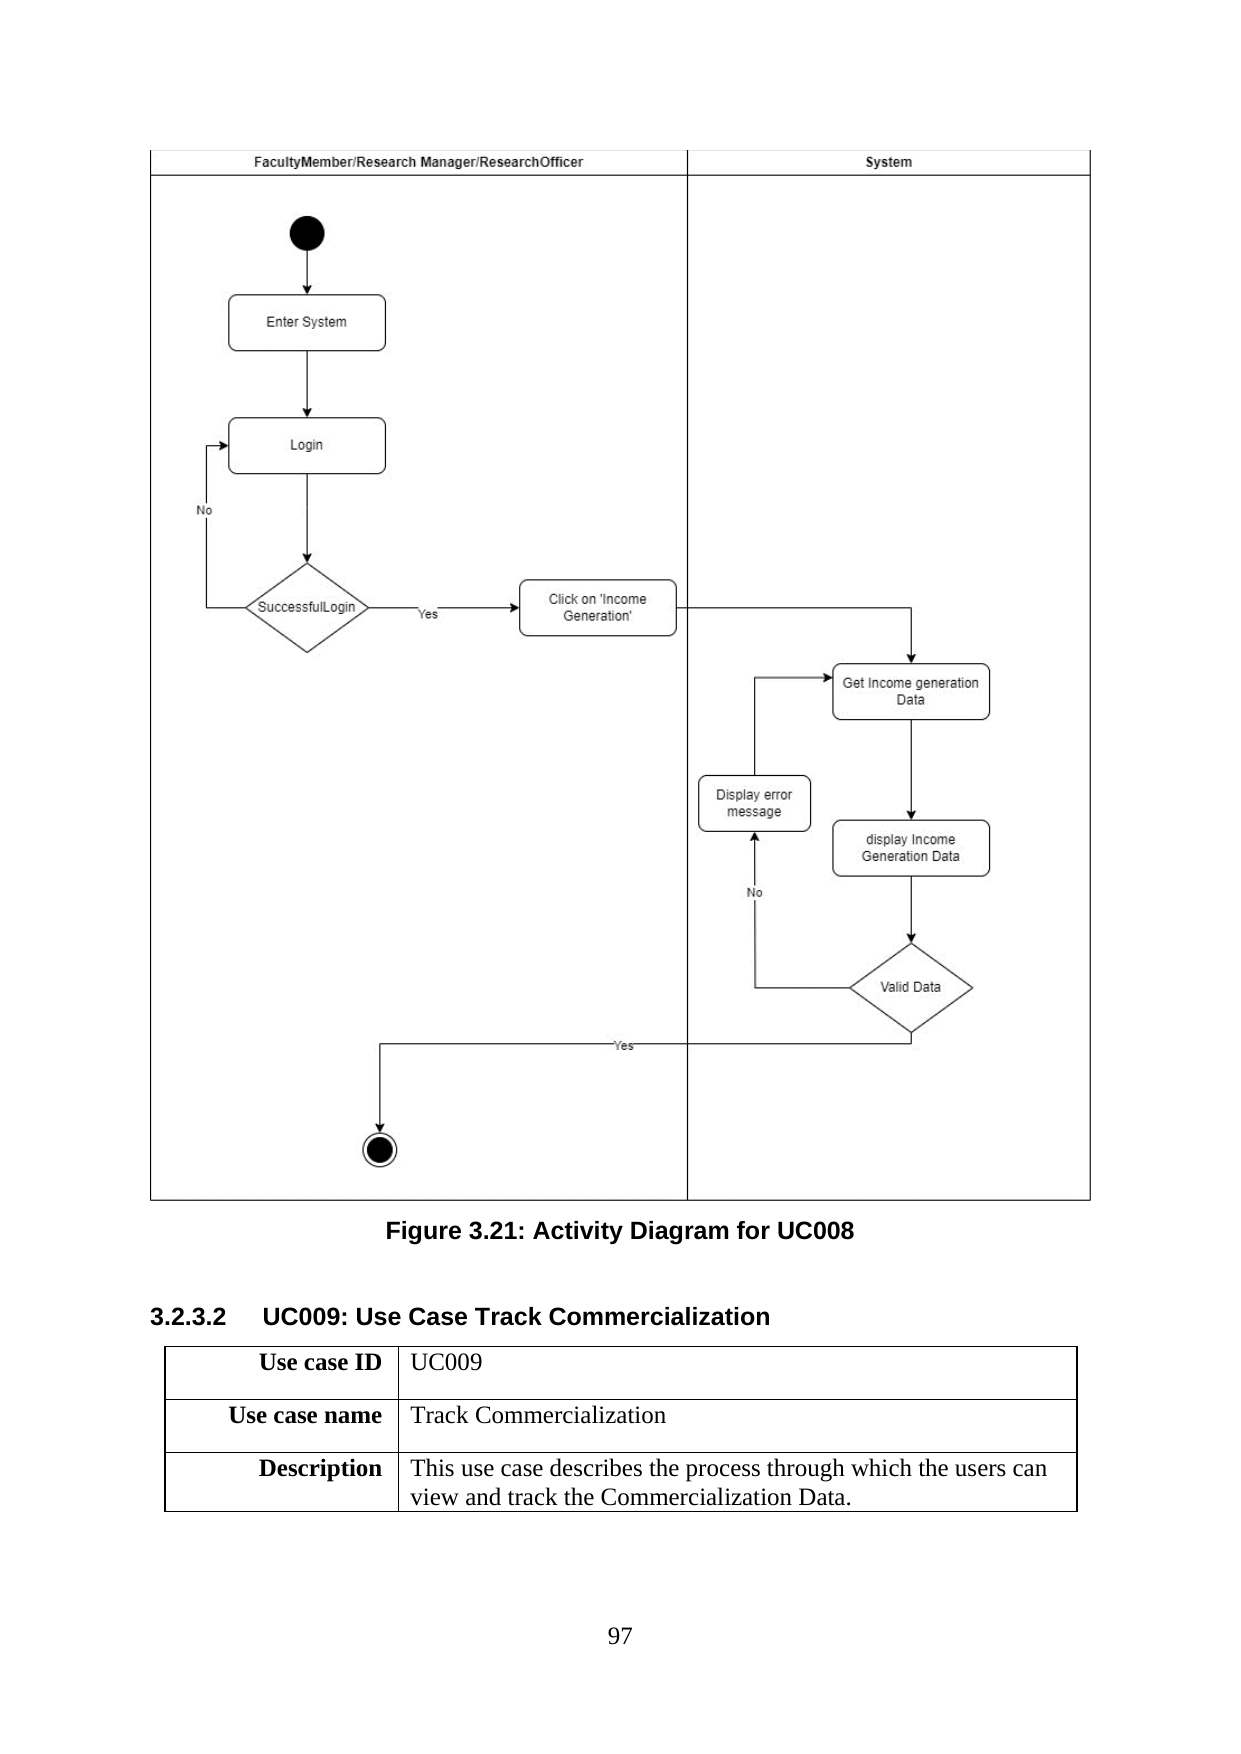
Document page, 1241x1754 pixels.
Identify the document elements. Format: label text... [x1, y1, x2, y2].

table_header UC009 [399, 1347, 1076, 1399]
list UC009: Use Case Track Commercialization [150, 1302, 1090, 1331]
picture [150, 150, 1092, 1202]
list Figure 3.21: Activity Diagram for UC008 [150, 1216, 1090, 1245]
table_cell Use case name [166, 1400, 398, 1452]
table_header Use case ID [166, 1347, 398, 1399]
table_cell Description [166, 1453, 398, 1511]
table_cell Track Commercialization [399, 1400, 1076, 1452]
table_cell This use case describes the process through which the users can view and track the Commercialization Data. [399, 1453, 1076, 1511]
